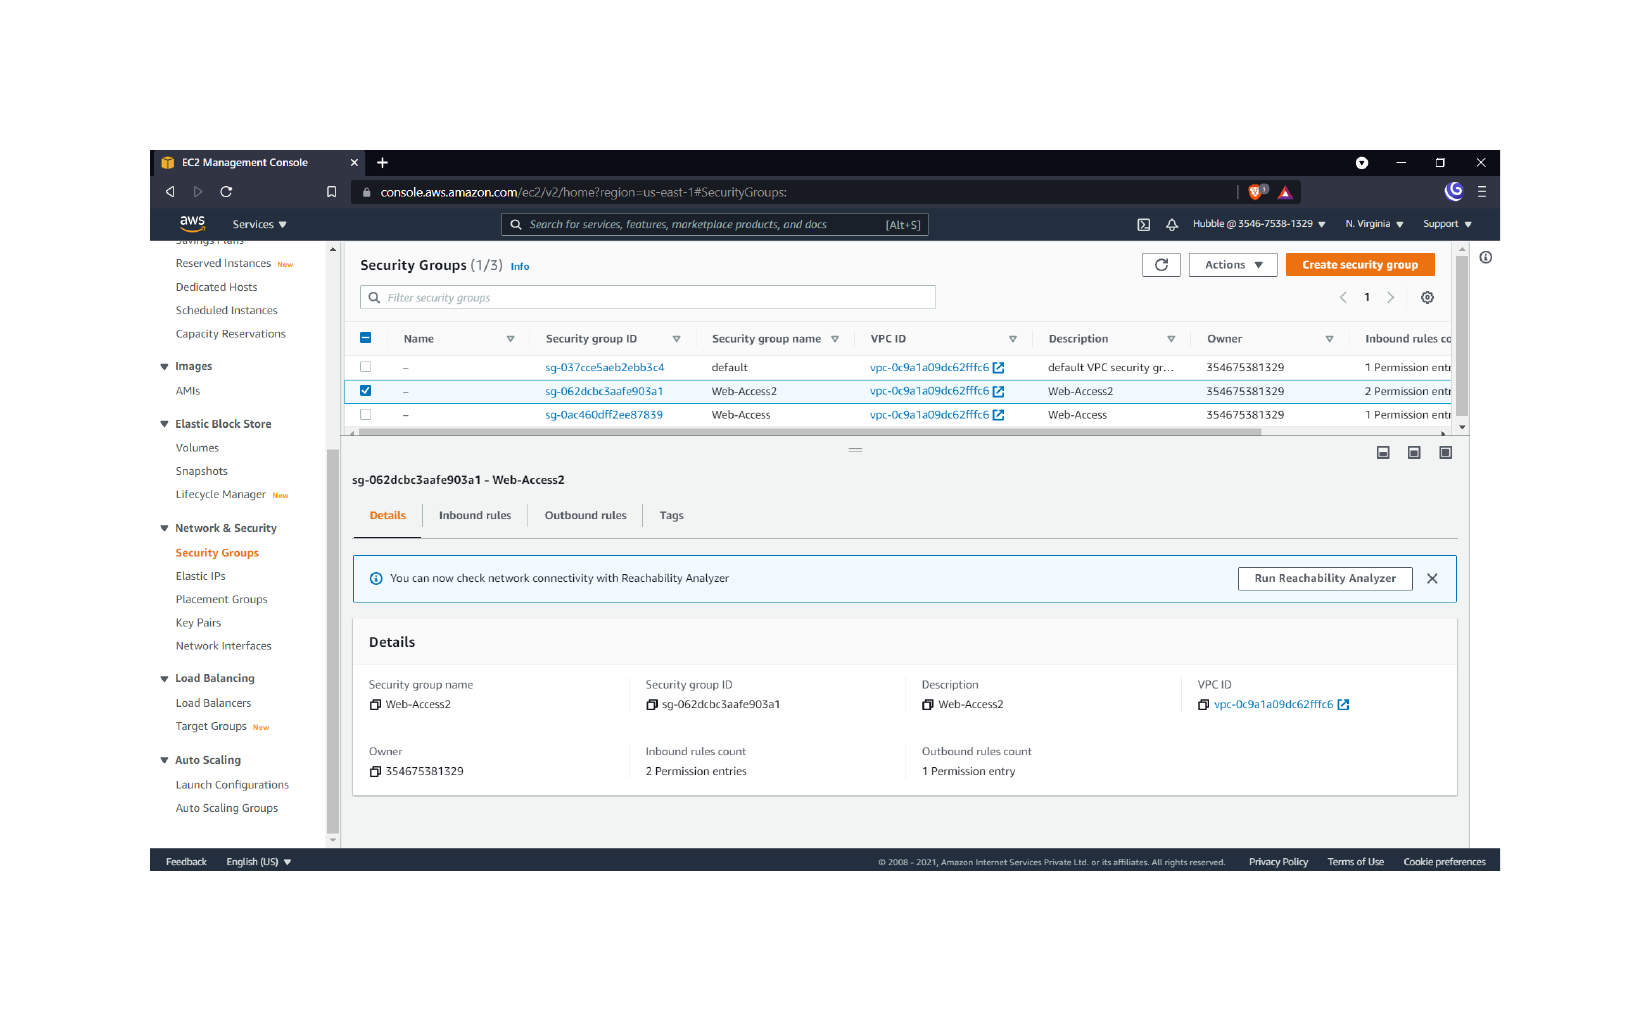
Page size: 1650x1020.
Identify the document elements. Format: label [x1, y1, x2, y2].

picture [150, 150, 1500, 871]
